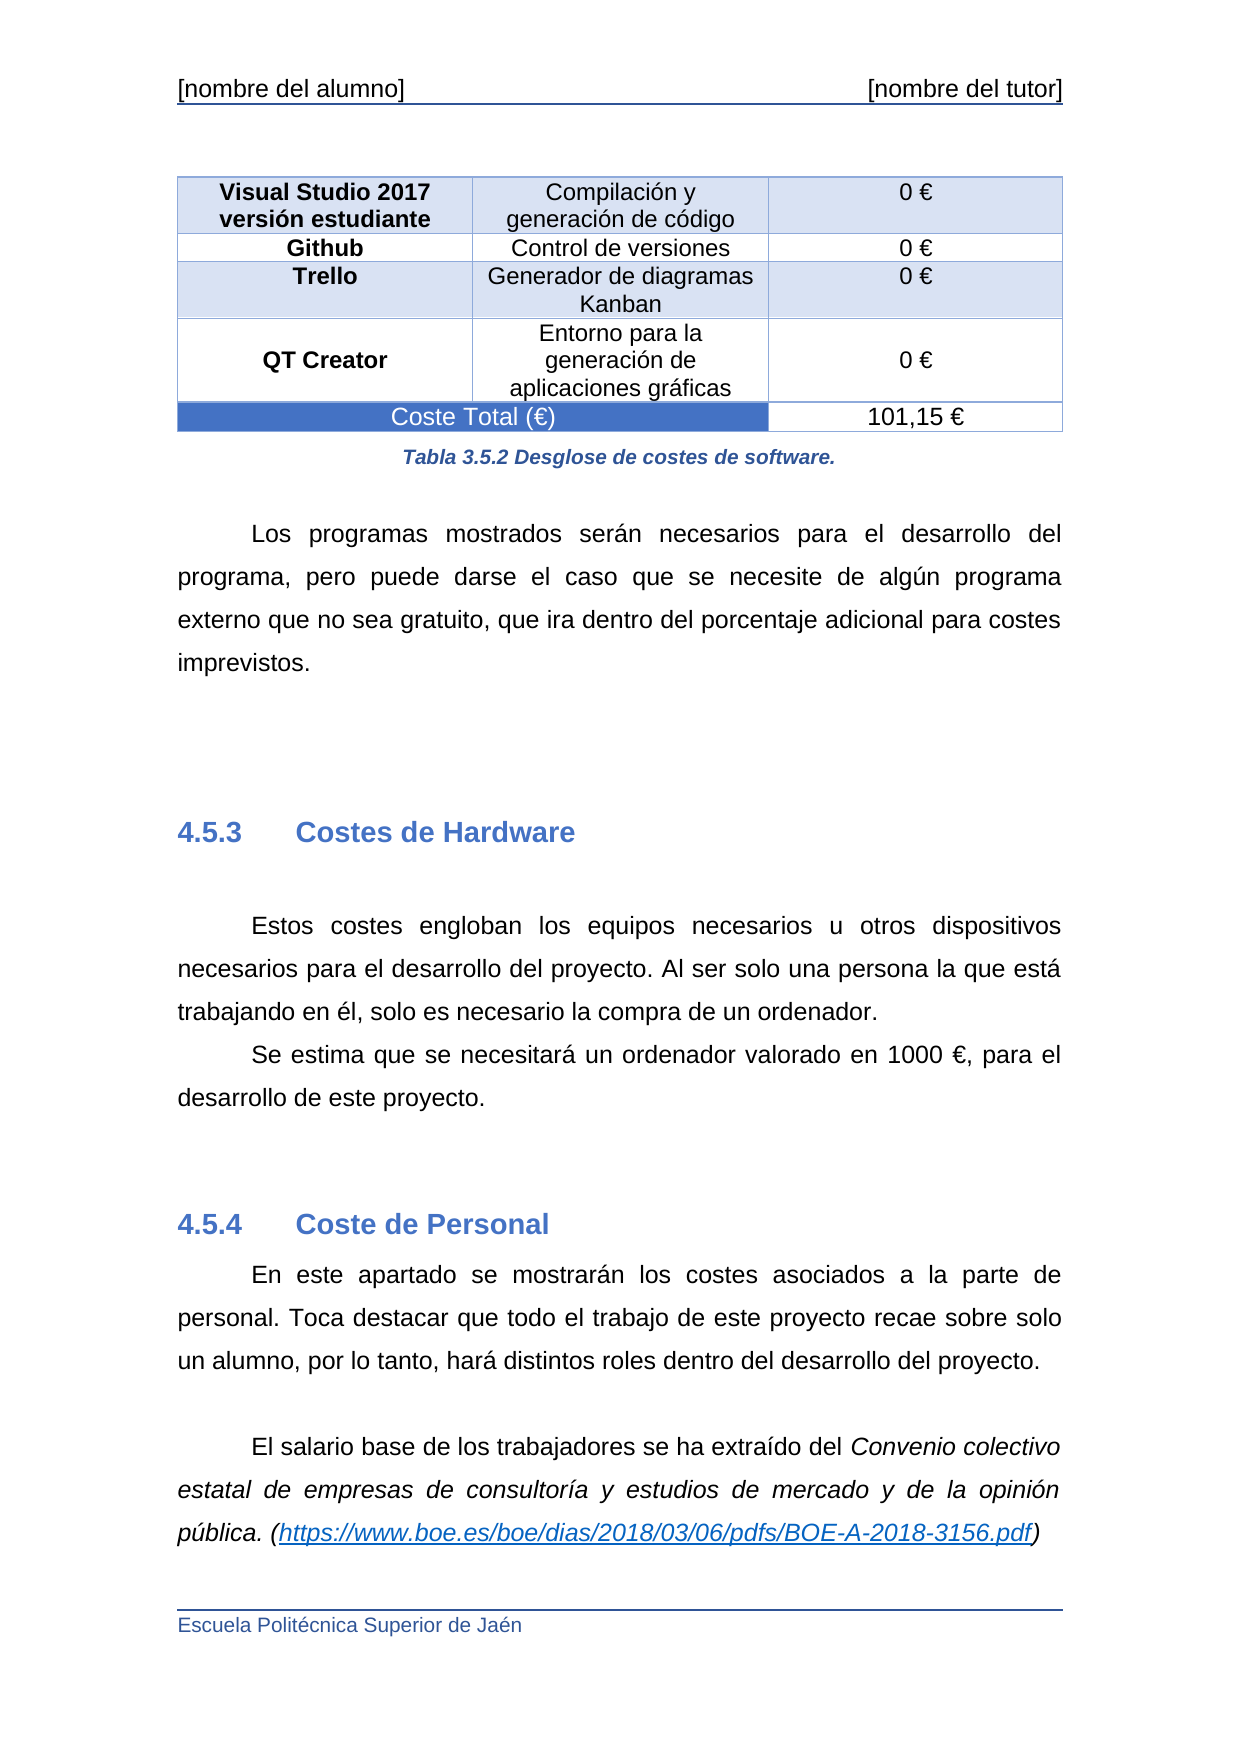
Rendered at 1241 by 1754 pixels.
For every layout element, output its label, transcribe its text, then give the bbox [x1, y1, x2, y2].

subtitle Costes de Hardware [177, 815, 1063, 848]
table_cell Entorno para la generación de aplicaciones gráficas [473, 319, 768, 401]
text En este apartado se mostrarán los costes asociados a la parte de personal. Toca destacar que todo el trabajo de este proyecto recae sobre solo un alumno, por lo tanto, hará distintos roles dentro del desarrollo del proyecto. [177, 1260, 1063, 1375]
table_cell Control de versiones [473, 234, 768, 261]
table_cell Generador de diagramas Kanban [473, 262, 768, 317]
table_cell Trello [178, 262, 472, 317]
table_cell Compilación y generación de código [473, 178, 768, 233]
table_cell 101,15 € [769, 403, 1062, 431]
table_cell Coste Total (€) [178, 403, 768, 431]
text El salario base de los trabajadores se ha extraído del Convenio colectivo estatal de empresas de consultoría y estudios de mercado y de la opinión pública. (https://www.boe.es/boe/dias/2018/03/06/pdfs/BOE-A-2018-3156.pdf) [177, 1432, 1063, 1547]
table_cell Visual Studio 2017 versión estudiante [178, 178, 472, 233]
subtitle Coste de Personal [177, 1207, 1063, 1241]
text Se estima que se necesitará un ordenador valorado en 1000 €, para el desarrollo de este proyecto. [177, 1040, 1063, 1112]
table_cell Github [178, 234, 472, 261]
text Tabla 3.5.2 Desglose de costes de software. [177, 445, 1063, 469]
table_cell 0 € [769, 178, 1062, 233]
text Estos costes engloban los equipos necesarios u otros dispositivos necesarios para el desarrollo del proyecto. Al ser solo una persona la que está trabajando en él, solo es necesario la compra de un ordenador. [177, 911, 1063, 1026]
table_cell 0 € [769, 319, 1062, 401]
table_cell QT Creator [178, 319, 472, 401]
table_cell 0 € [769, 234, 1062, 261]
table_cell 0 € [769, 262, 1062, 317]
text Los programas mostrados serán necesarios para el desarrollo del programa, pero puede darse el caso que se necesite de algún programa externo que no sea gratuito, que ira dentro del porcentaje adicional para costes imprevistos. [177, 519, 1063, 677]
